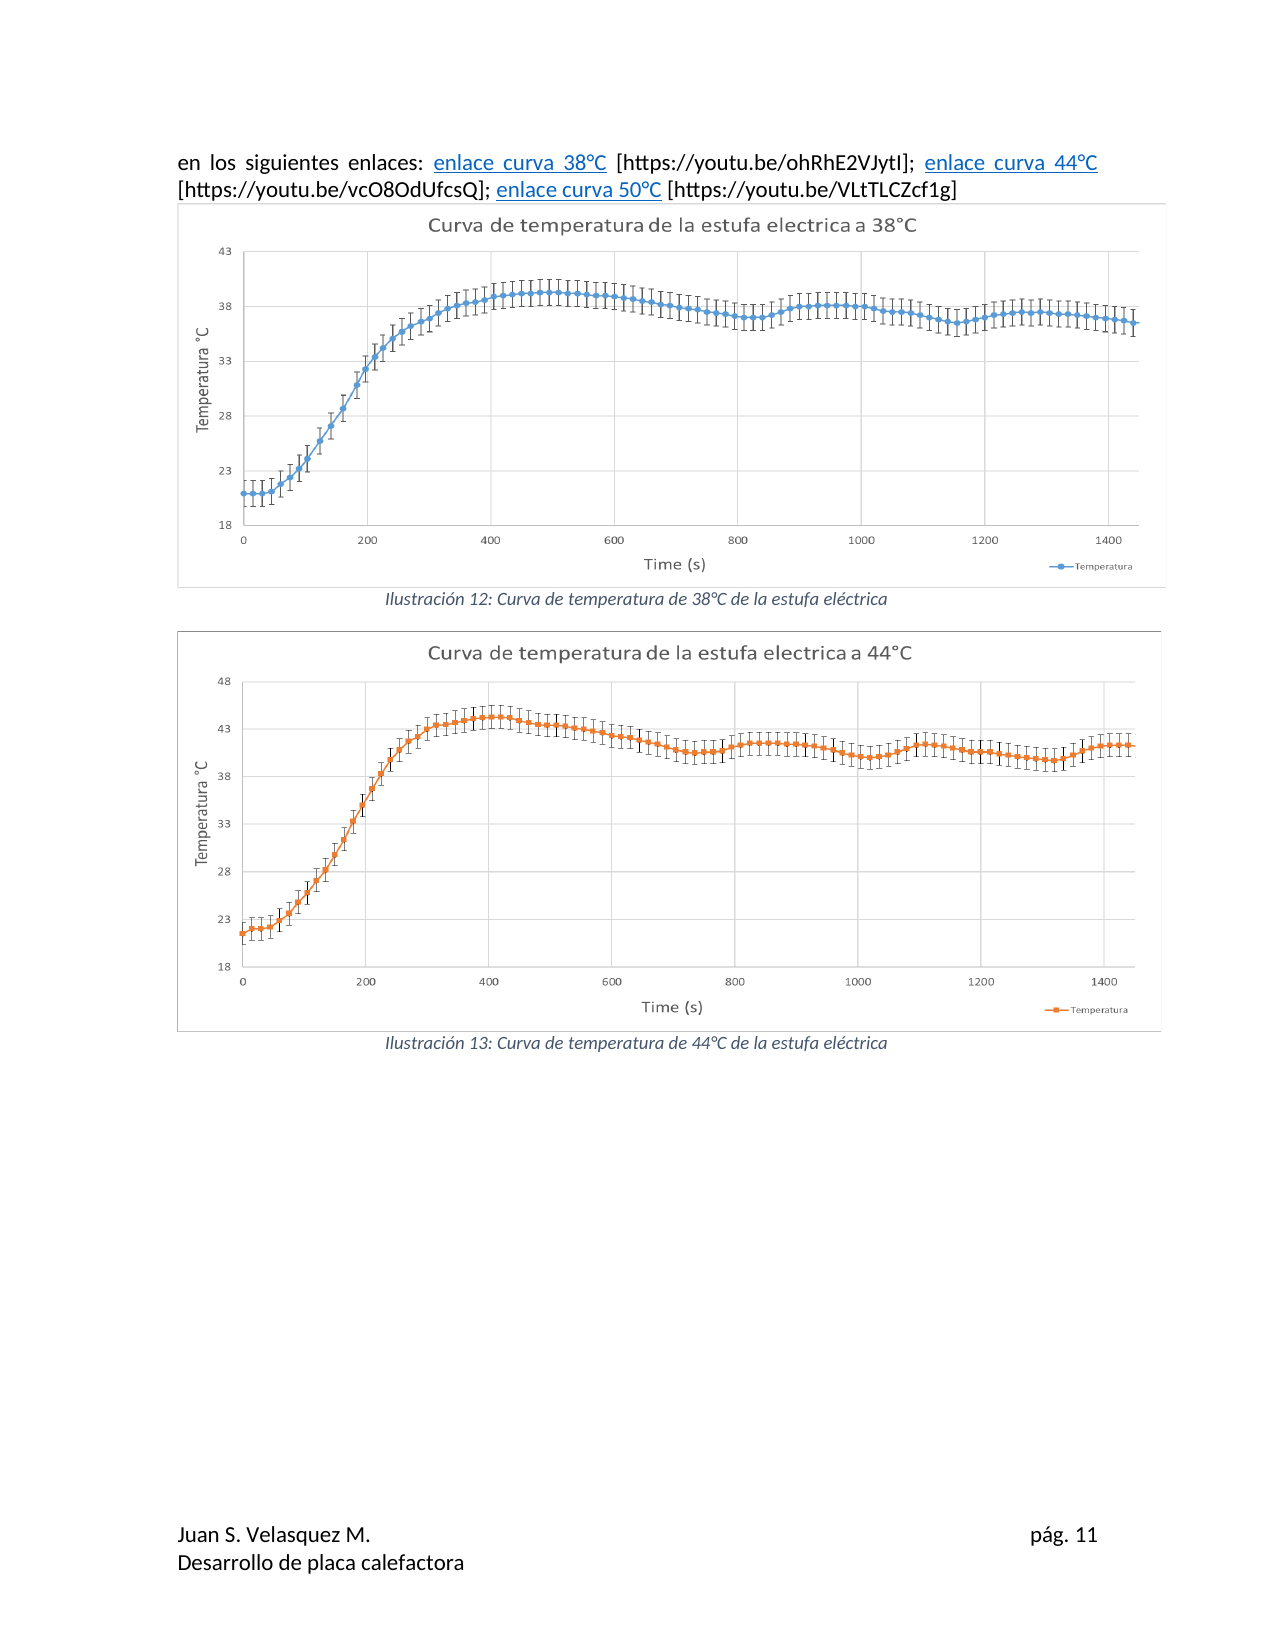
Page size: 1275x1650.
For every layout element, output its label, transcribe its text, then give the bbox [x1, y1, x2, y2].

picture [177, 203, 1167, 588]
picture [177, 631, 1162, 1032]
text Ilustración 12: Curva de temperatura de 38°C de la estufa eléctrica [177, 588, 1098, 611]
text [177, 148, 1098, 203]
text Ilustración 13: Curva de temperatura de 44°C de la estufa eléctrica [177, 1032, 1098, 1054]
